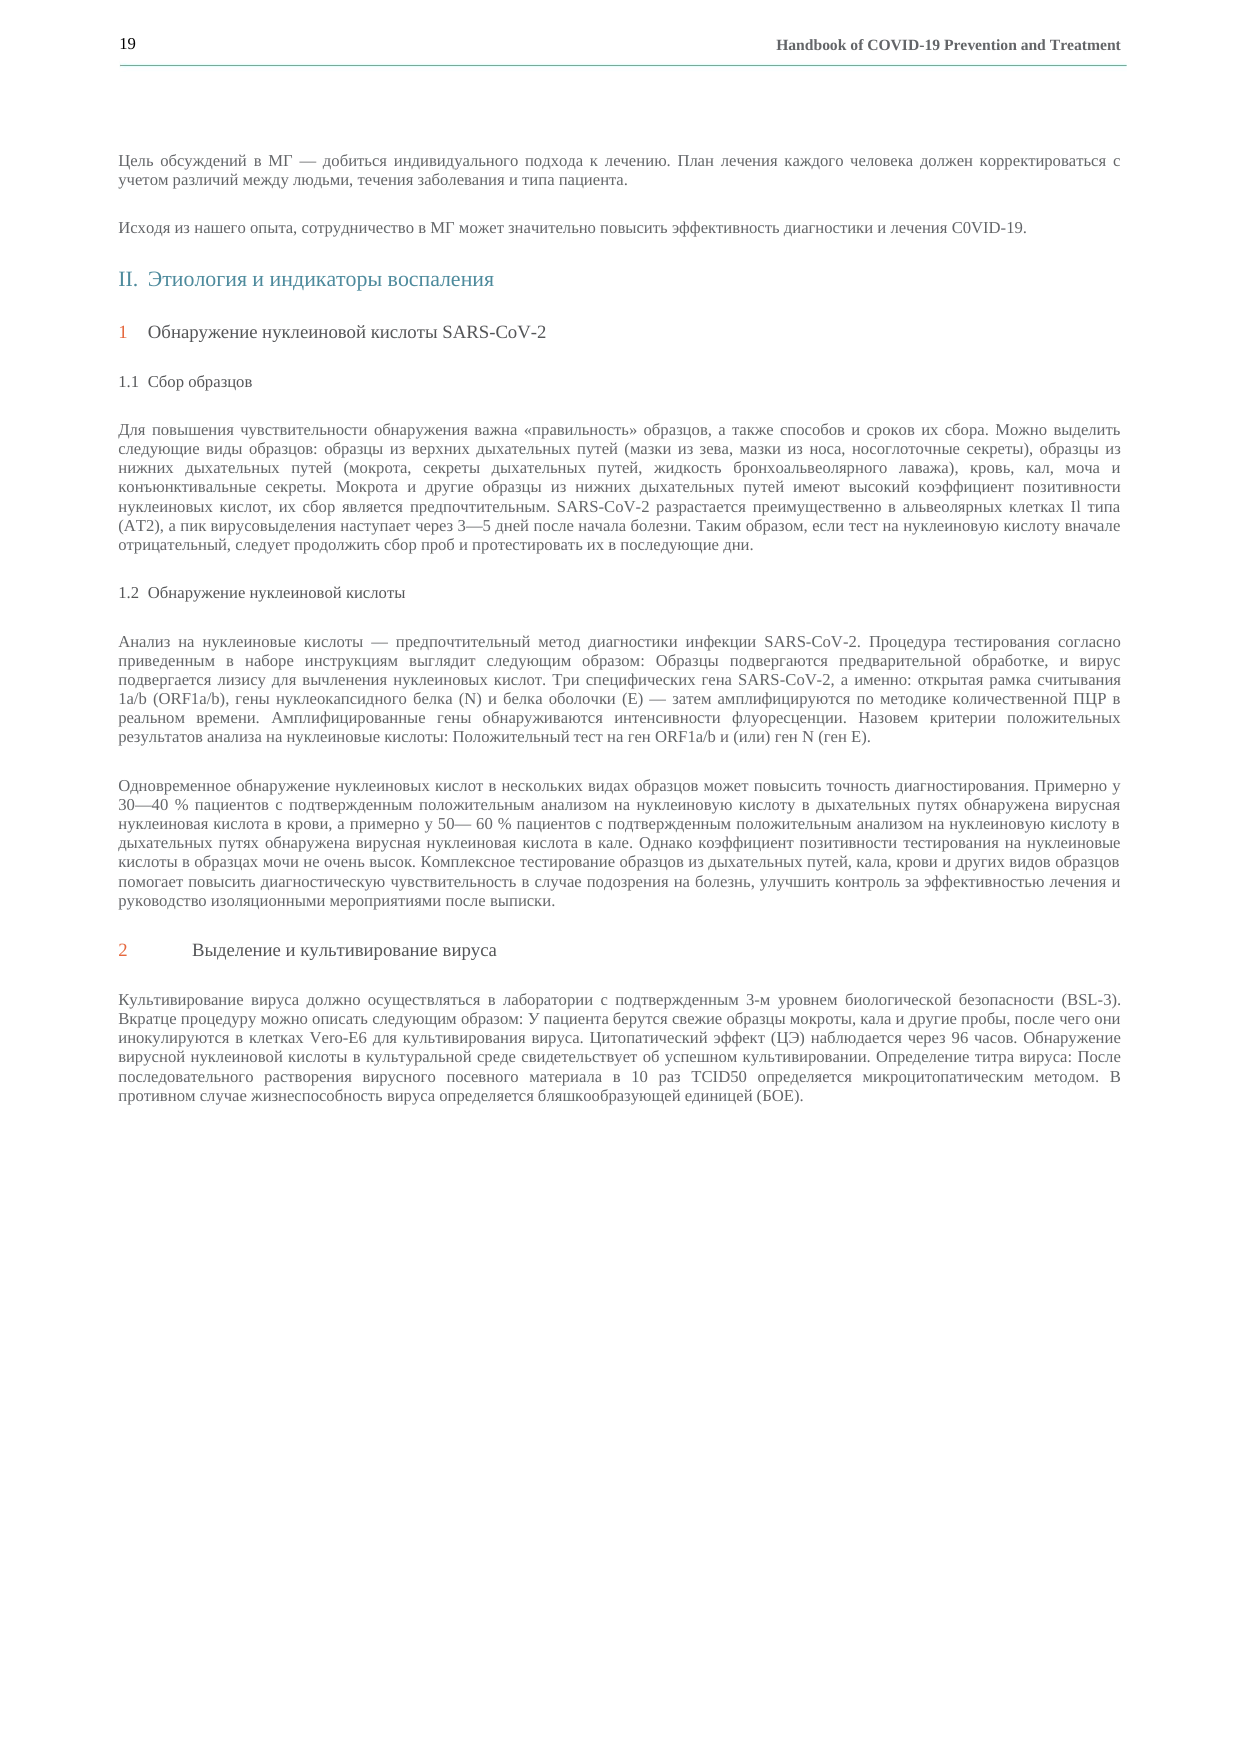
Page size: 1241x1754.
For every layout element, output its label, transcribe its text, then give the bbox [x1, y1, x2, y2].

text Для повышения чувствительности обнаружения важна «правильность» образцов, а также способов и сроков их сбора. Можно выделить следующие виды образцов: образцы из верхних дыхательных путей (мазки из зева, мазки из носа, носоглоточные секреты), образцы из нижних дыхательных путей (мокрота, секреты дыхательных путей, жидкость бронхоальвеолярного лаважа), кровь, кал, моча и конъюнктивальные секреты. Мокрота и другие образцы из нижних дыхательных путей имеют высокий коэффициент позитивности нуклеиновых кислот, их сбор является предпочтительным. SARS-CoV-2 разрастается преимущественно в альвеолярных клетках Il типа (AT2), а пик вирусовыделения наступает через 3—5 дней после начала болезни. Таким образом, если тест на нуклеиновую кислоту вначале отрицательный, следует продолжить сбор проб и протестировать их в последующие дни. [118, 420, 1122, 554]
text Исходя из нашего опыта, сотрудничество в МГ может значительно повысить эффективность диагностики и лечения C0VID-19. [118, 218, 1122, 237]
text Цель обсуждений в МГ — добиться индивидуального подхода к лечению. План лечения каждого человека должен корректироваться с учетом различий между людьми, течения заболевания и типа пациента. [118, 151, 1122, 189]
text II. Этиология и индикаторы воспаления [118, 266, 1122, 292]
picture [119, 53, 1127, 72]
text 1 Обнаружение нуклеиновой кислоты SARS-CoV-2 [118, 321, 1122, 342]
text 2 Выделение и культивирование вируса [118, 939, 1122, 961]
list Сбор образцов [118, 371, 1122, 391]
list Обнаружение нуклеиновой кислоты [118, 583, 1122, 602]
text Культивирование вируса должно осуществляться в лаборатории с подтвержденным 3-м уровнем биологической безопасности (BSL-3). Вкратце процедуру можно описать следующим образом: У пациента берутся свежие образцы мокроты, кала и другие пробы, после чего они инокулируются в клетках Vero-E6 для культивирования вируса. Цитопатический эффект (ЦЭ) наблюдается через 96 часов. Обнаружение вирусной нуклеиновой кислоты в культуральной среде свидетельствует об успешном культивировании. Определение титра вируса: После последовательного растворения вирусного посевного материала в 10 раз TCID50 определяется микроцитопатическим методом. В противном случае жизнеспособность вируса определяется бляшкообразующей единицей (БОЕ). [118, 990, 1122, 1105]
text Анализ на нуклеиновые кислоты — предпочтительный метод диагностики инфекции SARS-CoV-2. Процедура тестирования согласно приведенным в наборе инструкциям выглядит следующим образом: Образцы подвергаются предварительной обработке, и вирус подвергается лизису для вычленения нуклеиновых кислот. Три специфических гена SARS-CoV-2, а именно: открытая рамка считывания 1a/b (ORF1a/b), гены нуклеокапсидного белка (N) и белка оболочки (E) — затем амплифицируются по методике количественной ПЦР в реальном времени. Амплифицированные гены обнаруживаются интенсивности флуоресценции. Назовем критерии положительных результатов анализа на нуклеиновые кислоты: Положительный тест на ген ORF1a/b и (или) ген N (ген E). [118, 631, 1122, 746]
text Одновременное обнаружение нуклеиновых кислот в нескольких видах образцов может повысить точность диагностирования. Примерно у 30—40 % пациентов с подтвержденным положительным анализом на нуклеиновую кислоту в дыхательных путях обнаружена вирусная нуклеиновая кислота в крови, а примерно у 50— 60 % пациентов с подтвержденным положительным анализом на нуклеиновую кислоту в дыхательных путях обнаружена вирусная нуклеиновая кислота в кале. Однако коэффициент позитивности тестирования на нуклеиновые кислоты в образцах мочи не очень высок. Комплексное тестирование образцов из дыхательных путей, кала, крови и других видов образцов помогает повысить диагностическую чувствительность в случае подозрения на болезнь, улучшить контроль за эффективностью лечения и руководство изоляционными мероприятиями после выписки. [118, 776, 1122, 910]
